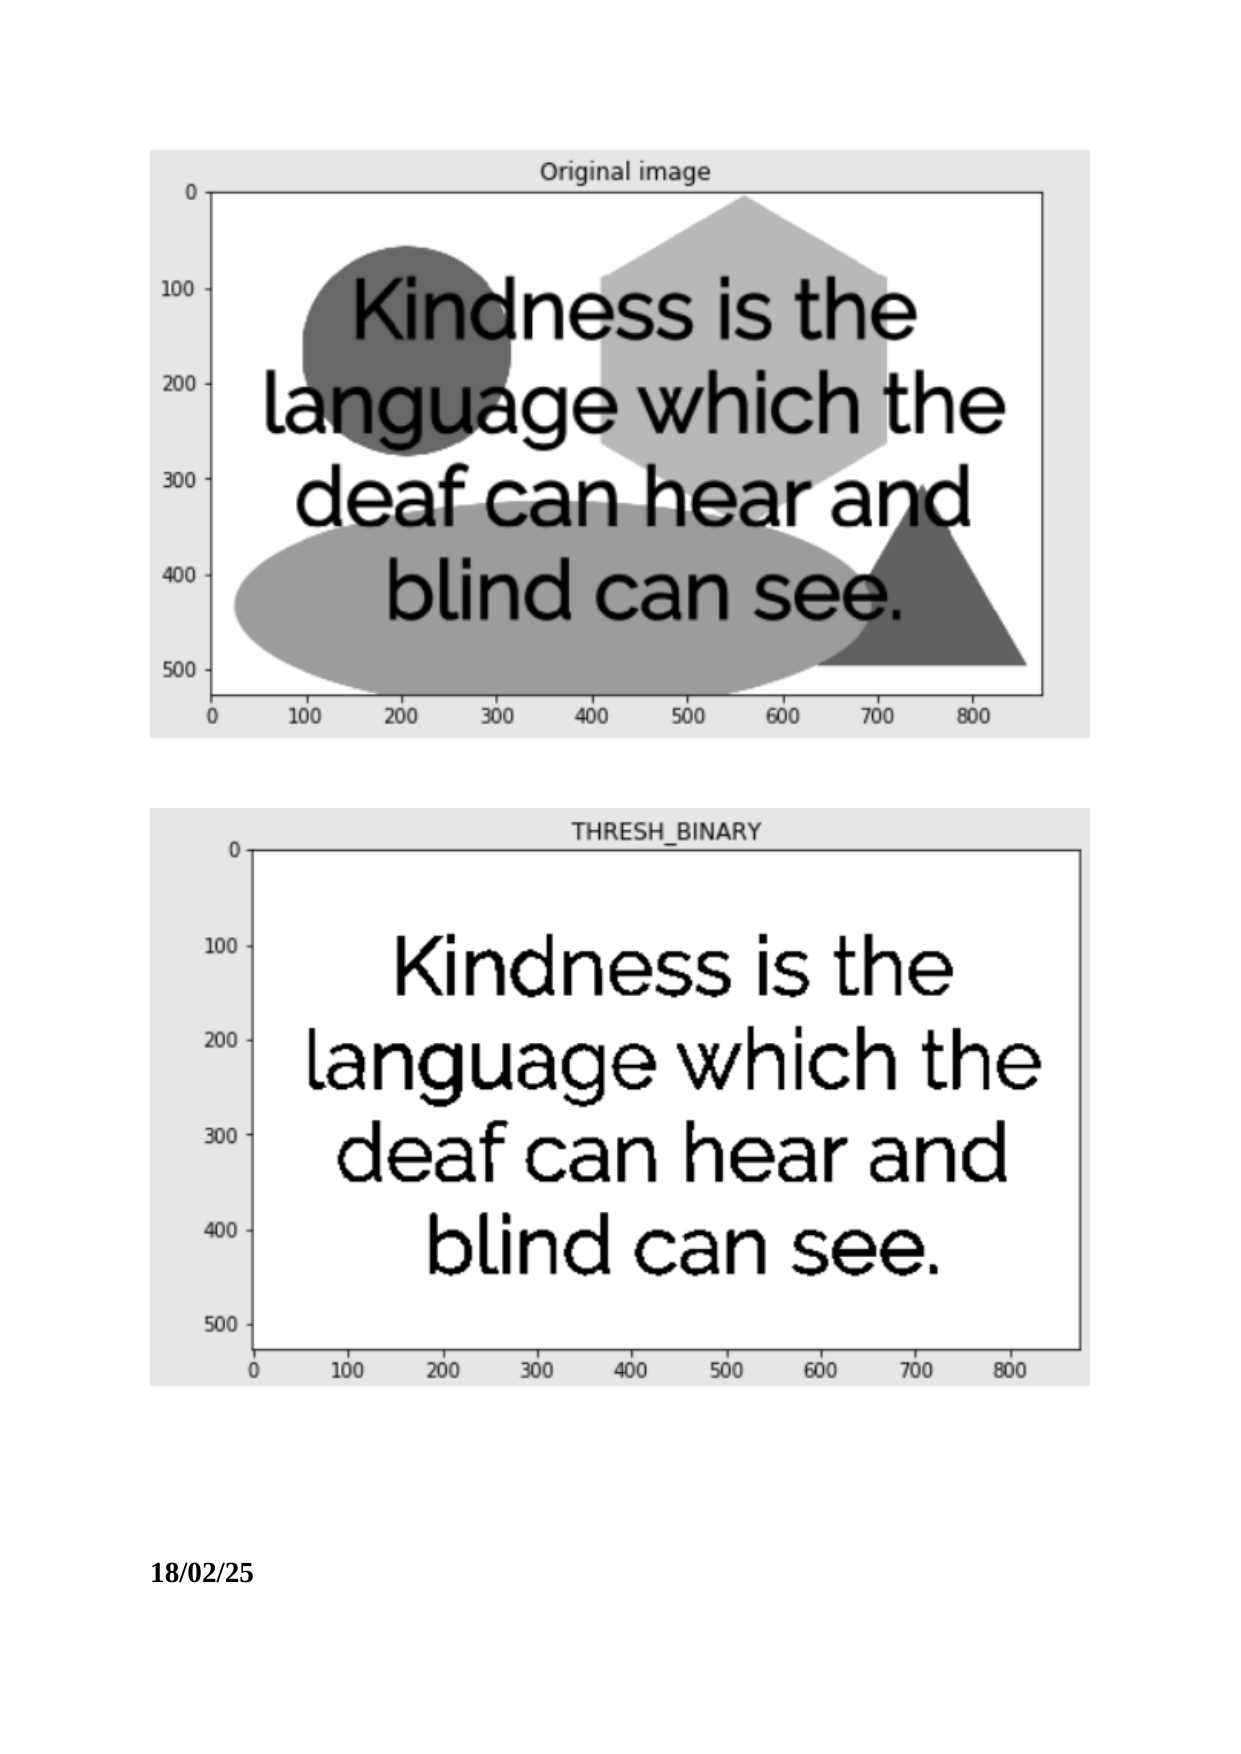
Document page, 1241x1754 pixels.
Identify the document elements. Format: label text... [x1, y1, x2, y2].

picture [150, 150, 1091, 738]
picture [150, 808, 1091, 1386]
text 18/02/25 [150, 1555, 1090, 1589]
